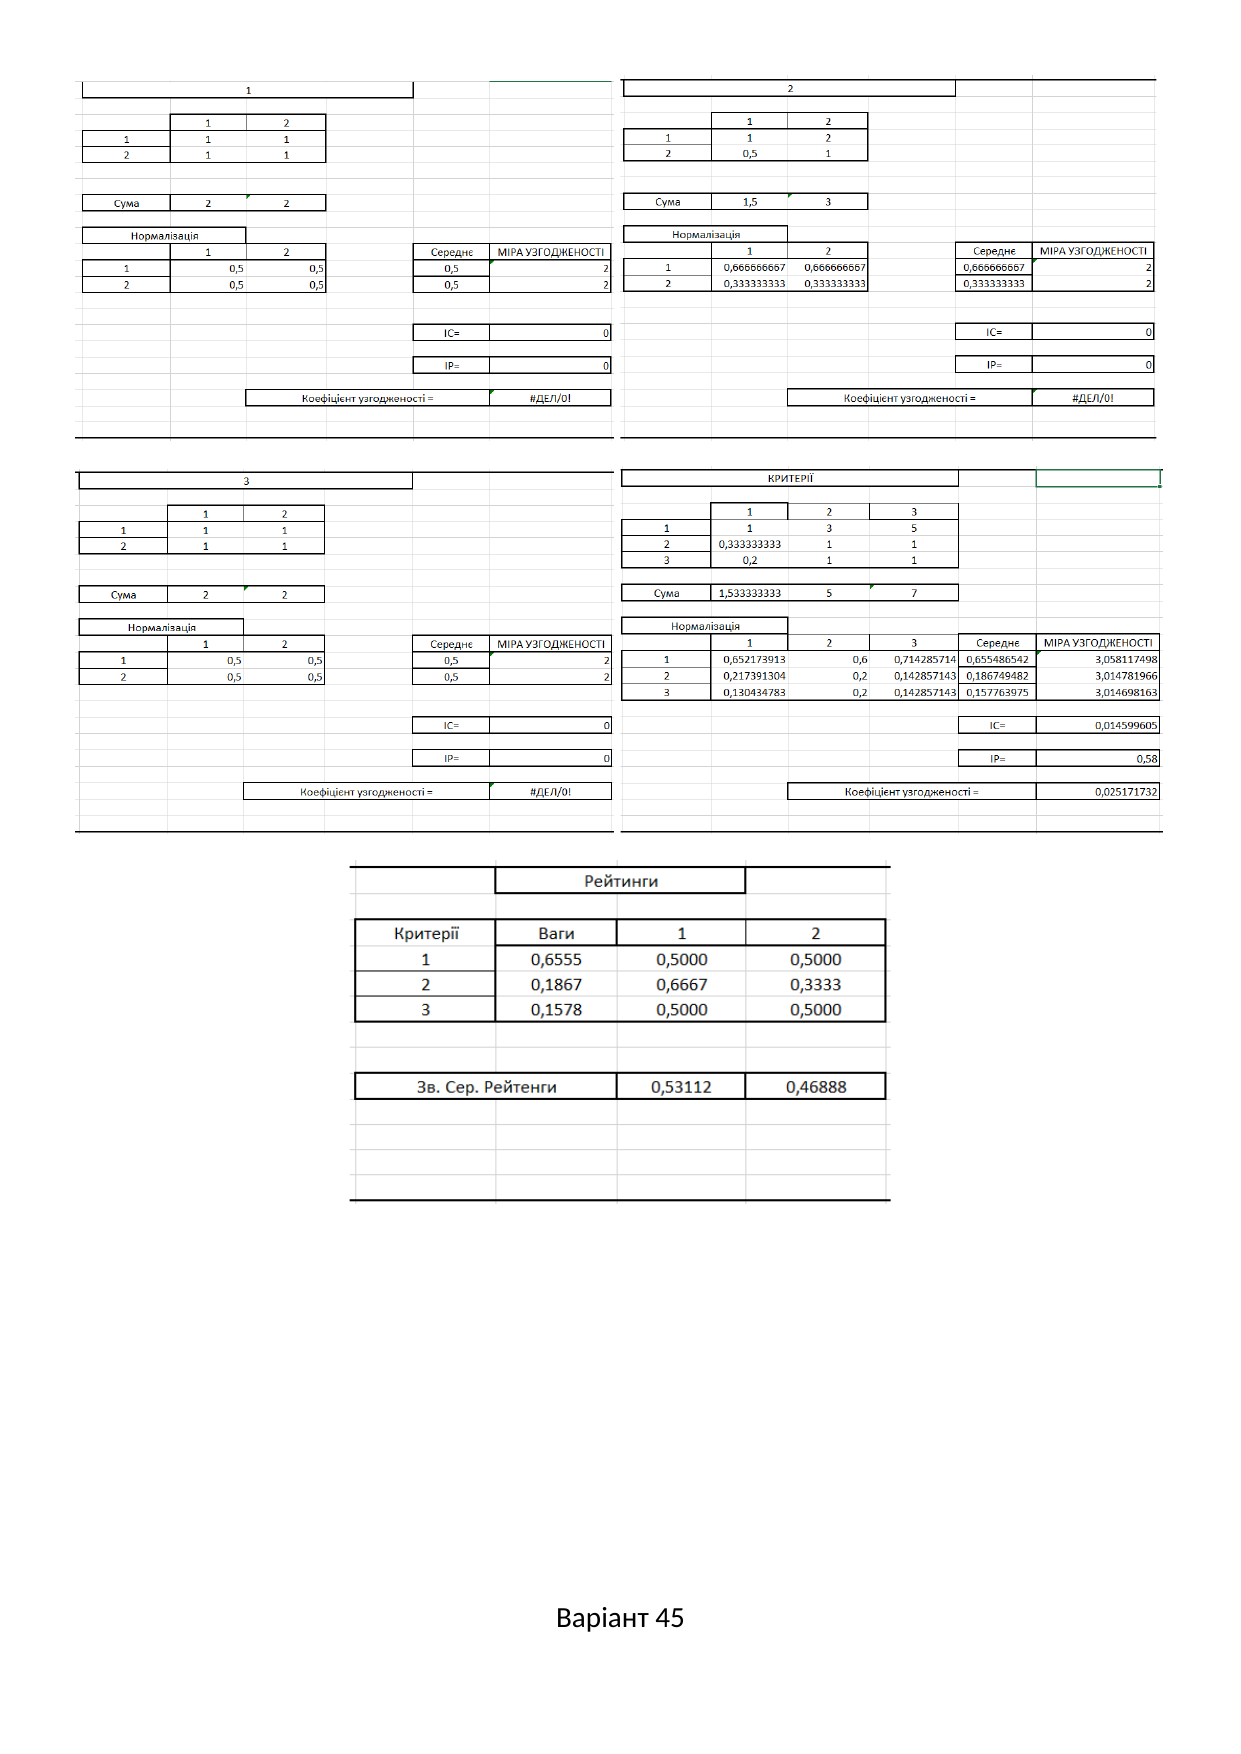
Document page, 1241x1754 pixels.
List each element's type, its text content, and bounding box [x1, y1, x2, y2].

picture [620, 75, 1157, 441]
picture [75, 81, 614, 441]
text Варіант 45 [75, 1599, 1165, 1635]
picture [349, 860, 891, 1204]
picture [75, 469, 614, 834]
picture [620, 466, 1163, 834]
